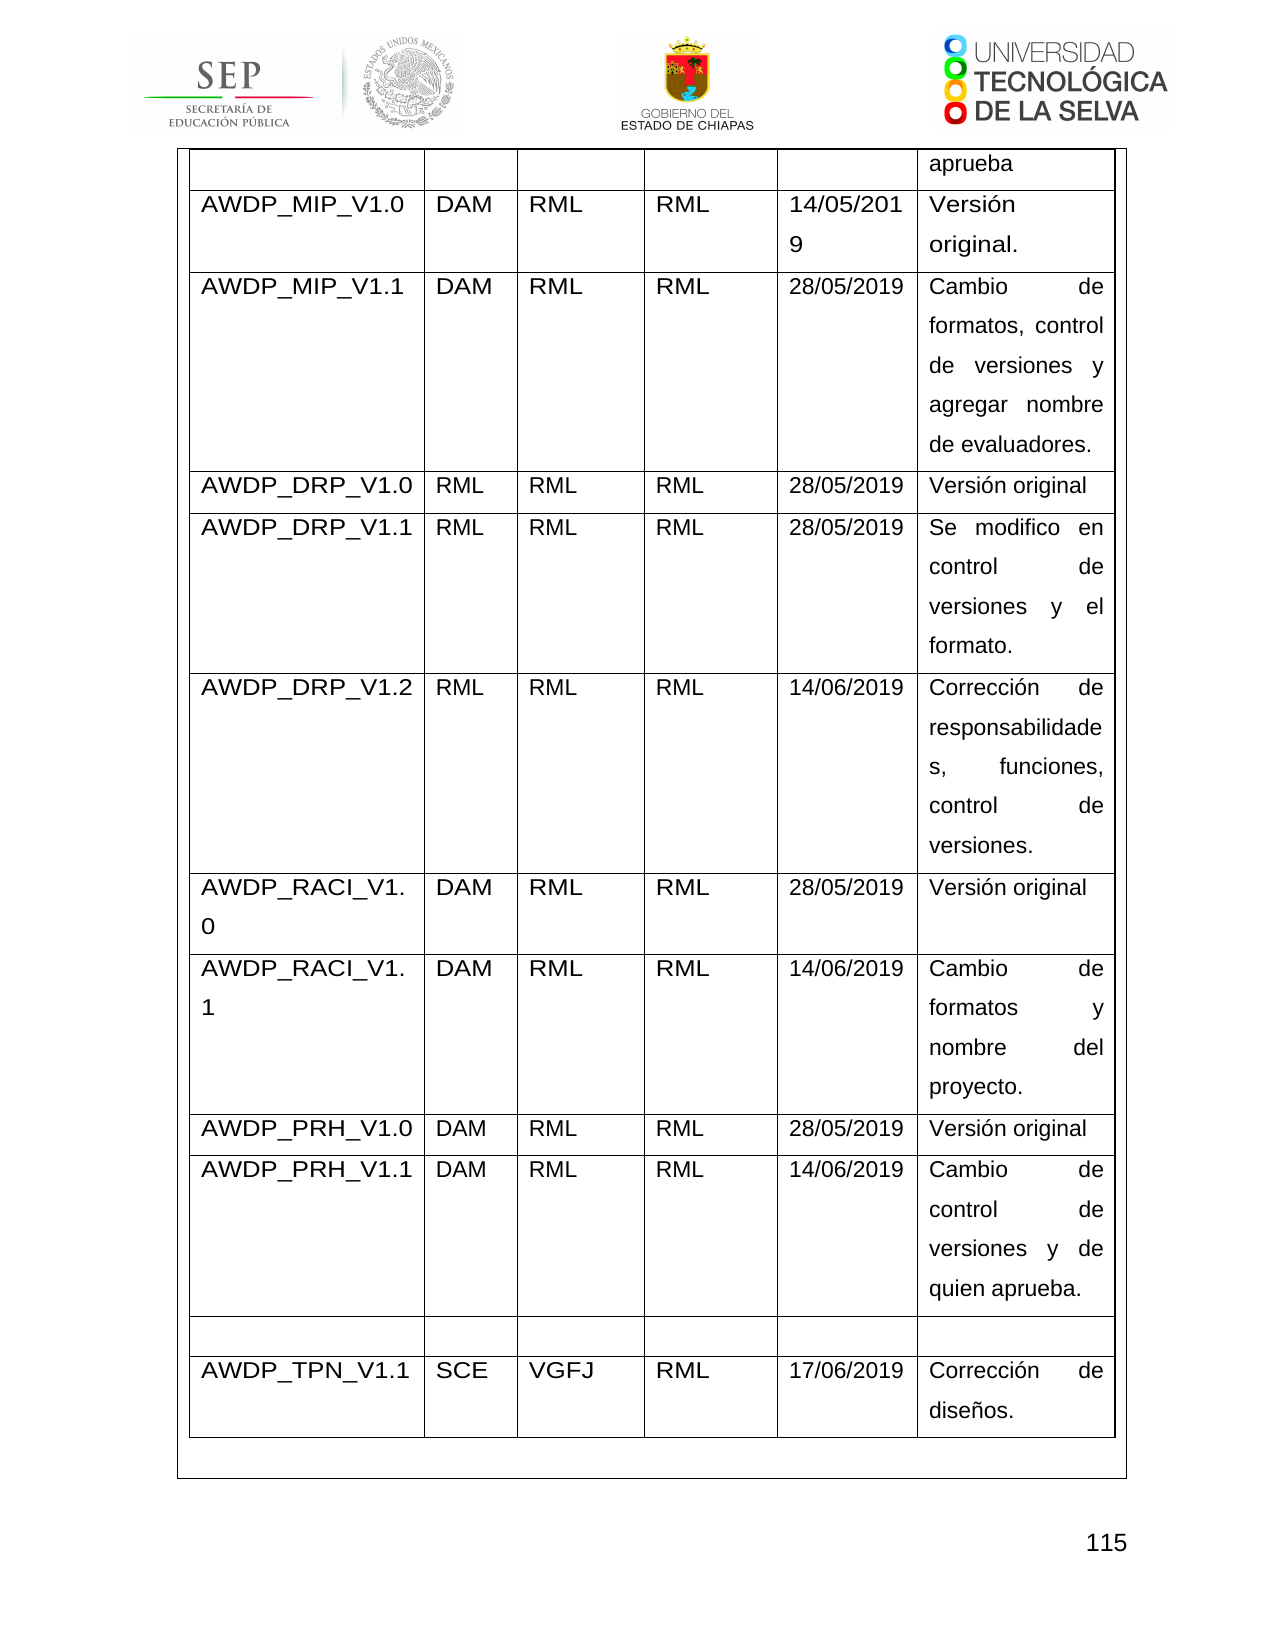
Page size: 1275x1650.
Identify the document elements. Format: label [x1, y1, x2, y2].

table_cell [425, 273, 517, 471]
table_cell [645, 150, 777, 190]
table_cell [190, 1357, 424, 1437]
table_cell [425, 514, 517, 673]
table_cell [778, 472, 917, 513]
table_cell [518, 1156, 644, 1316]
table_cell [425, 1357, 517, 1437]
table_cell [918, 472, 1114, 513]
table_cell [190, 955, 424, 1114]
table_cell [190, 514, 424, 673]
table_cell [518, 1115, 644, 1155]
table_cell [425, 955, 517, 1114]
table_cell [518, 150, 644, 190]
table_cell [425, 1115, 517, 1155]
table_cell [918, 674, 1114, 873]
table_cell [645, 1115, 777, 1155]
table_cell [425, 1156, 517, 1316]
picture [933, 29, 1173, 130]
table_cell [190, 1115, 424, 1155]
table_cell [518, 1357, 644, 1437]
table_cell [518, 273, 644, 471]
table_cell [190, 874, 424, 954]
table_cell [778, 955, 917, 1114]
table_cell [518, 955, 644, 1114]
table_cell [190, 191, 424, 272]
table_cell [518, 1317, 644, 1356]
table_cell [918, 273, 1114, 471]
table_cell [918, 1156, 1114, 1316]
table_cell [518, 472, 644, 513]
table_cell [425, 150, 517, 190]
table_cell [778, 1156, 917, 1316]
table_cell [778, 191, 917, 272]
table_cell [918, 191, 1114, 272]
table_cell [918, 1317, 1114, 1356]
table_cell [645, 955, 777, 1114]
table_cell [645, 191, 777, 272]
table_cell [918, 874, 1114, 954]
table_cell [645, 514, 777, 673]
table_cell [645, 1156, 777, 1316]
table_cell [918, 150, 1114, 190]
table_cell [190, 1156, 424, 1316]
picture [618, 34, 757, 135]
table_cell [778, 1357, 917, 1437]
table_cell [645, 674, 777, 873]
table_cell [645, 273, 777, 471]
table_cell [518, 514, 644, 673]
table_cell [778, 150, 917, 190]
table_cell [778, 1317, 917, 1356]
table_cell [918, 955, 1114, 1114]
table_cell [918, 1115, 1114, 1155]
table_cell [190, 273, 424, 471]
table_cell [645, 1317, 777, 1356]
picture [131, 34, 462, 136]
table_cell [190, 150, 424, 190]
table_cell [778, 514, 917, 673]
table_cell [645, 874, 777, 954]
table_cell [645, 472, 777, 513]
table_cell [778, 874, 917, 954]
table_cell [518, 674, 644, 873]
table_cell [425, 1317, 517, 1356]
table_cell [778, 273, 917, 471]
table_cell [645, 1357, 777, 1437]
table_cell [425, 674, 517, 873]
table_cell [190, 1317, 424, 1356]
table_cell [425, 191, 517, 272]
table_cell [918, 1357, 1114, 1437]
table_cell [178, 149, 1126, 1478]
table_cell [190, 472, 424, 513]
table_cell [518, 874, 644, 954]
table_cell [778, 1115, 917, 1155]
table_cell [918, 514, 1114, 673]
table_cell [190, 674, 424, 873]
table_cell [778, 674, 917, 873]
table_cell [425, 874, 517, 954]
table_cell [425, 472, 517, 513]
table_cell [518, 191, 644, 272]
